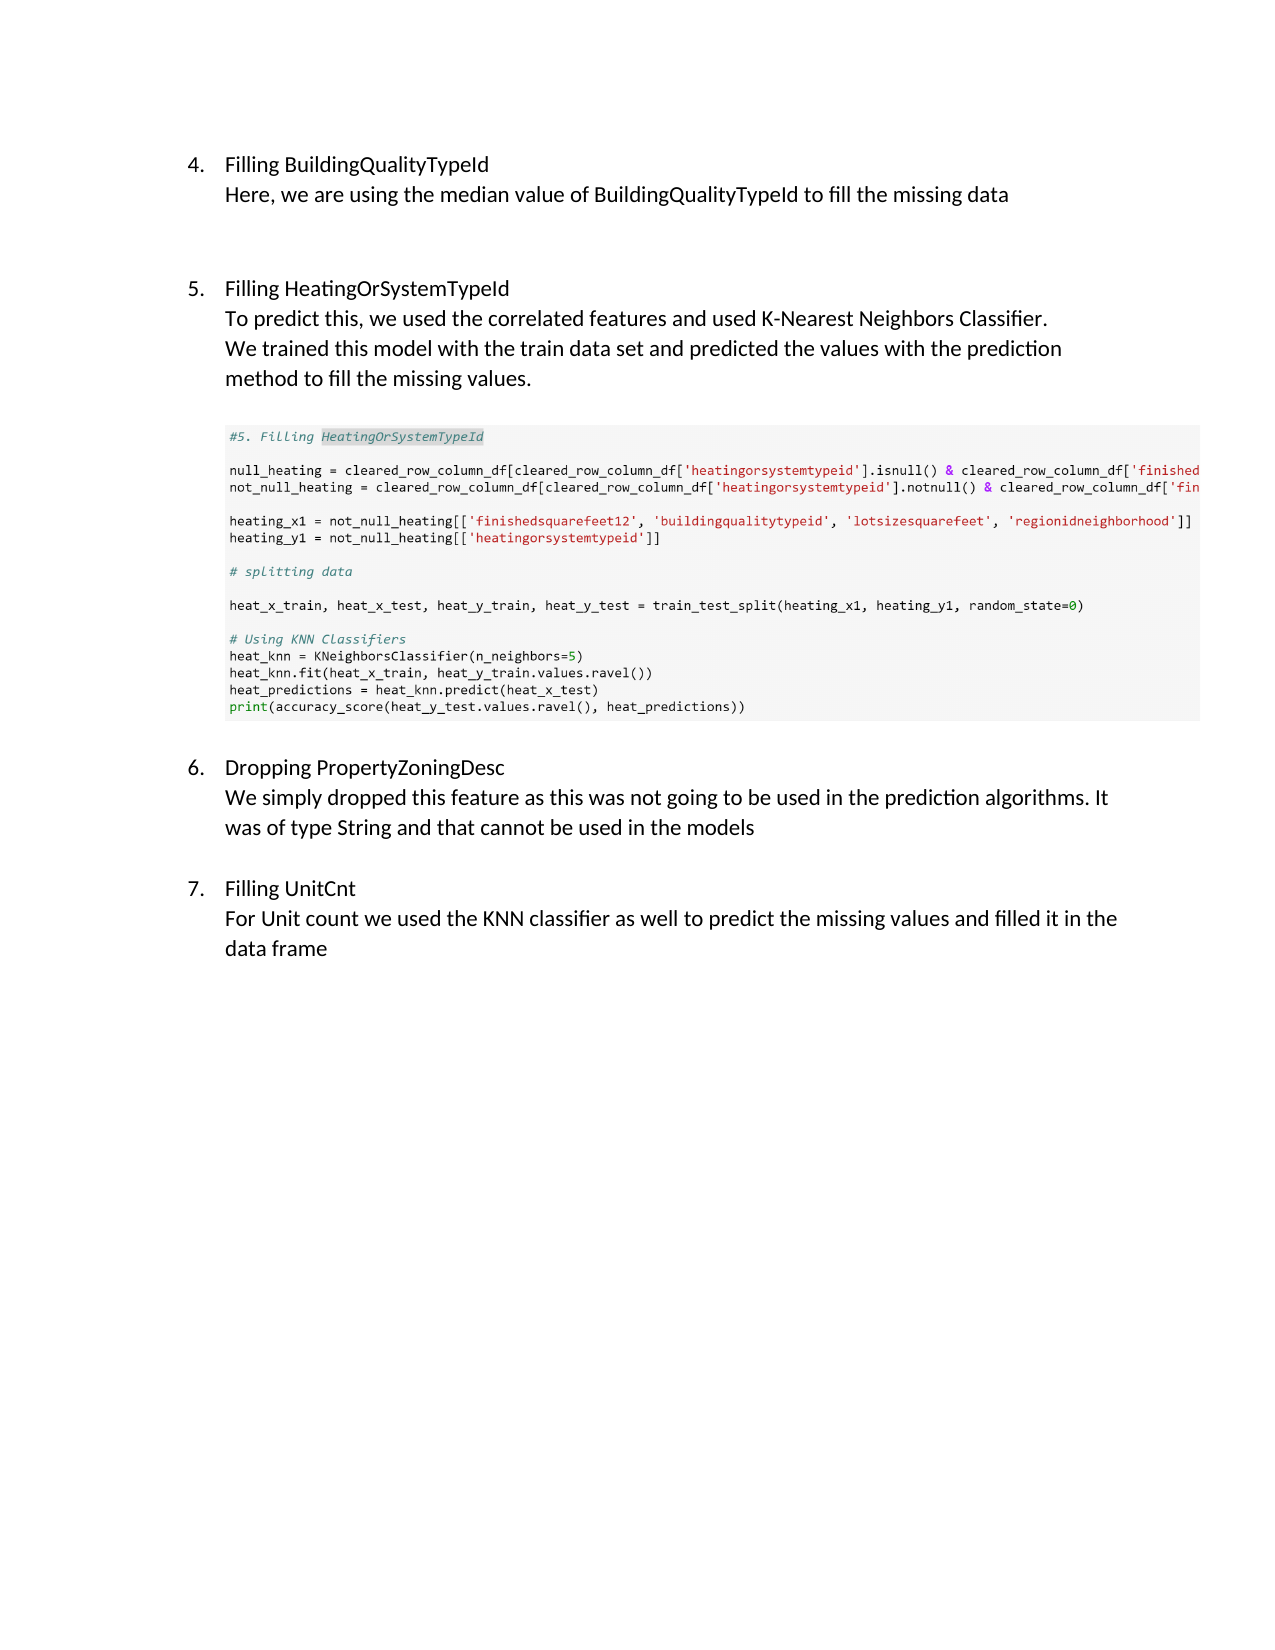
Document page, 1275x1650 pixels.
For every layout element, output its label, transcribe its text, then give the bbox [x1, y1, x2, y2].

list Filling UnitCnt [187, 874, 1125, 902]
list For Unit count we used the KNN classifier as well to predict the missing values and filled it in the data frame [225, 904, 1125, 962]
list Dropping PropertyZoningDesc [187, 753, 1125, 781]
list We simply dropped this feature as this was not going to be used in the prediction algorithms. It was of type String and that cannot be used in the models [225, 783, 1125, 841]
list Here, we are using the median value of BuildingQualityTypeId to fill the missing data [225, 180, 1125, 208]
list To predict this, we used the correlated features and used K-Nearest Neighbors Classifier. [225, 304, 1125, 332]
list Filling HeatingOrSystemTypeId [187, 274, 1125, 302]
list We trained this model with the train data set and predicted the values with the prediction method to fill the missing values. [225, 334, 1125, 393]
list Filling BuildingQualityTypeId [187, 150, 1125, 178]
picture [225, 425, 1200, 721]
